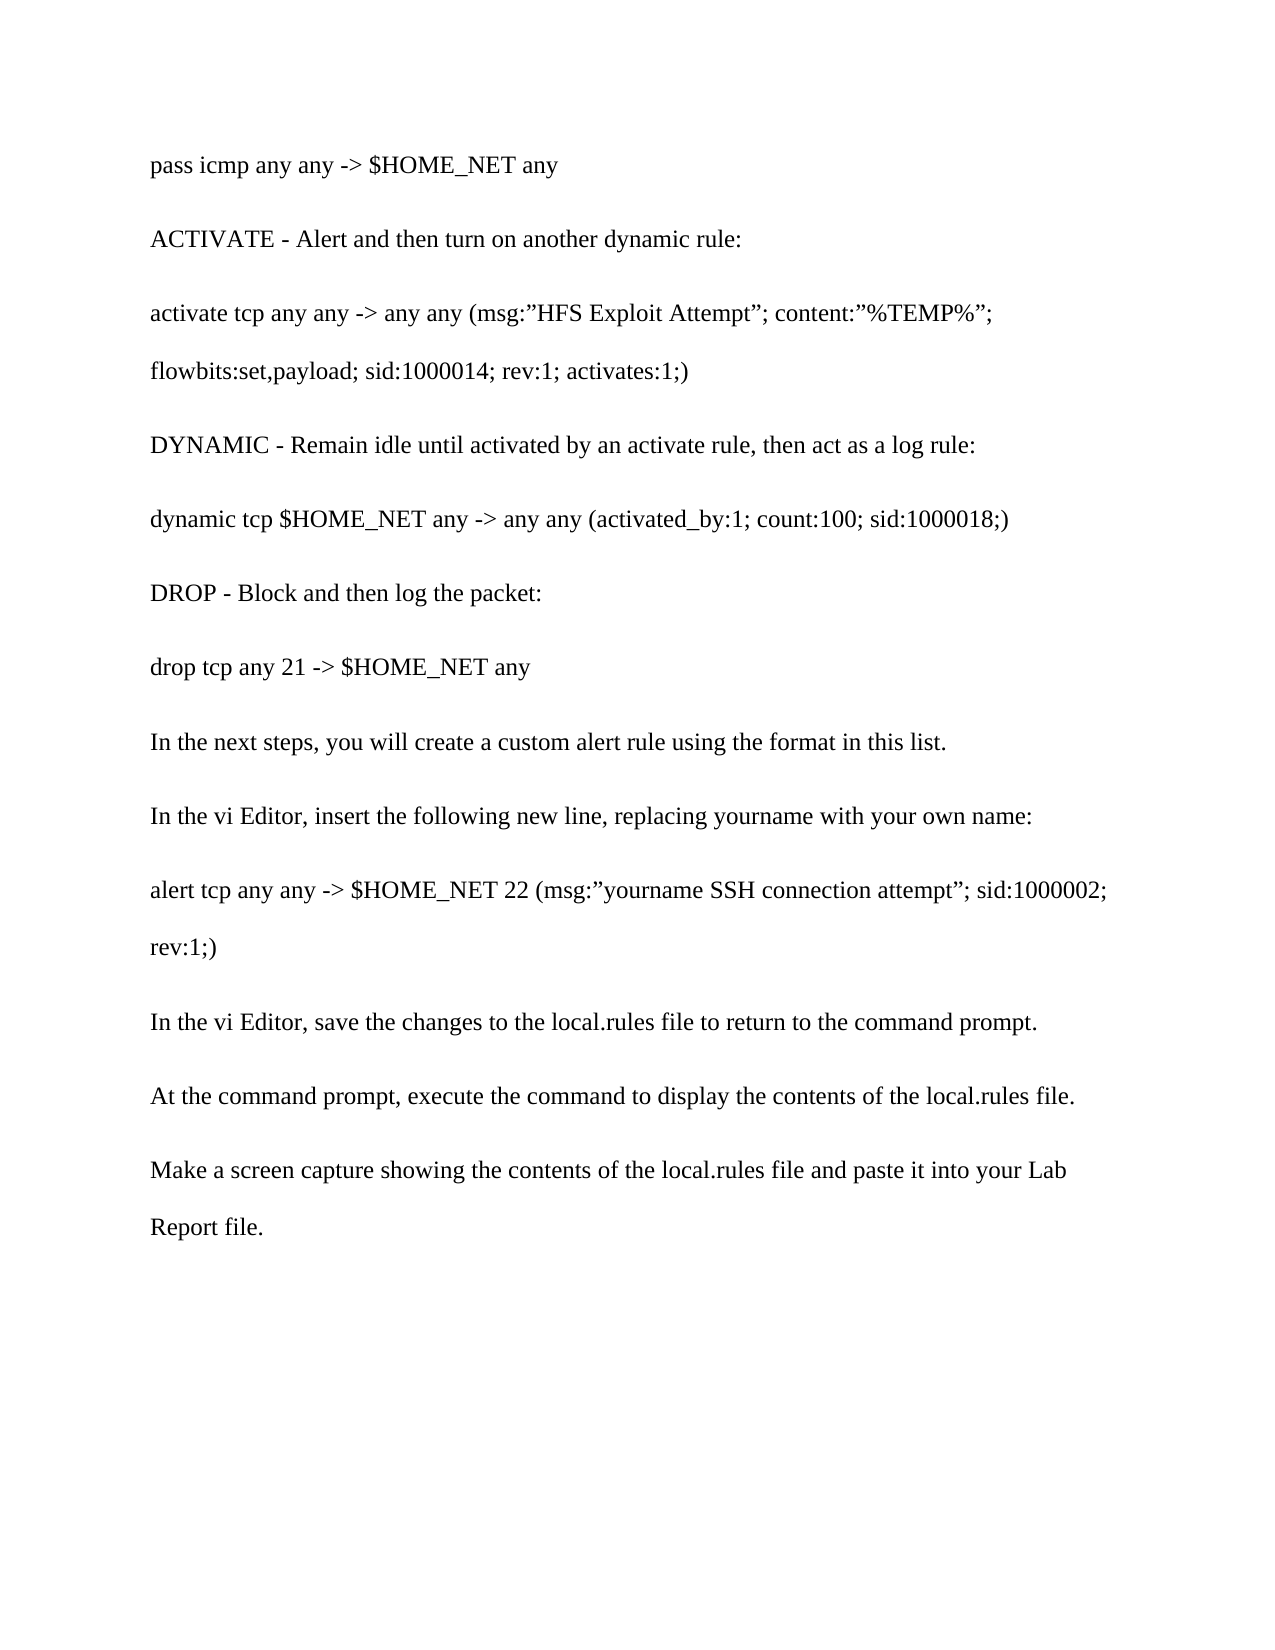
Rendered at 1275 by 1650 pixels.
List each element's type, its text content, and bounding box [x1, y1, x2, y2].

text In the vi Editor, save the changes to the local.rules file to return to the command prompt. [150, 1007, 1125, 1035]
text DROP - Block and then log the packet: [150, 578, 1125, 607]
text In the next steps, you will create a custom alert rule using the format in this list. [150, 727, 1125, 755]
text DYNAMIC - Remain idle until activated by an activate rule, then act as a log rule: [150, 430, 1125, 459]
text alert tcp any any -> $HOME_NET 22 (msg:”yourname SSH connection attempt”; sid:1000002; rev:1;) [150, 875, 1125, 961]
text At the command prompt, execute the command to display the contents of the local.rules file. [150, 1081, 1125, 1109]
text ACTIVATE - Alert and then turn on another dynamic rule: [150, 224, 1125, 253]
text Make a screen capture showing the contents of the local.rules file and paste it into your Lab Report file. [150, 1155, 1125, 1241]
text pass icmp any any -> $HOME_NET any [150, 150, 1125, 179]
text In the vi Editor, insert the following new line, replacing yourname with your own name: [150, 801, 1125, 829]
text activate tcp any any -> any any (msg:”HFS Exploit Attempt”; content:”%TEMP%”; flowbits:set,payload; sid:1000014; rev:1; activates:1;) [150, 298, 1125, 384]
text dynamic tcp $HOME_NET any -> any any (activated_by:1; count:100; sid:1000018;) [150, 504, 1125, 533]
text drop tcp any 21 -> $HOME_NET any [150, 652, 1125, 681]
